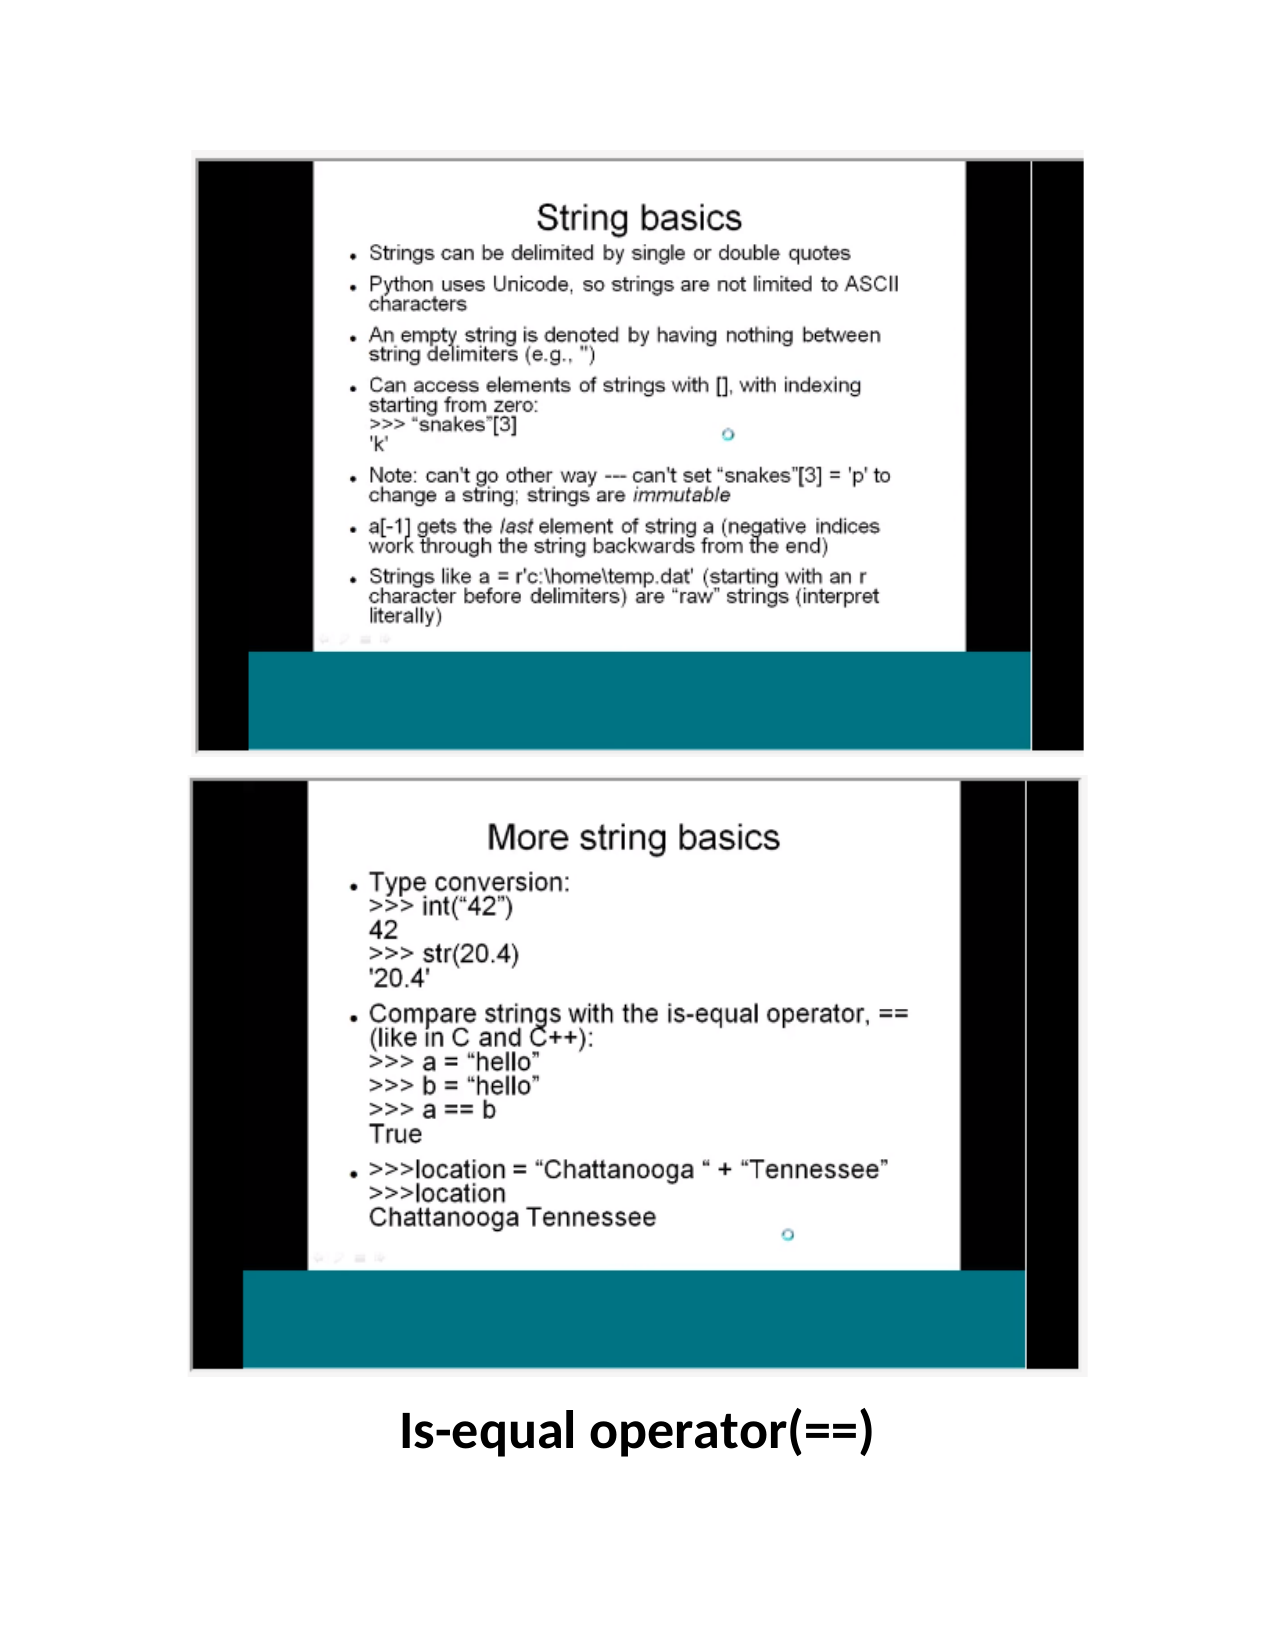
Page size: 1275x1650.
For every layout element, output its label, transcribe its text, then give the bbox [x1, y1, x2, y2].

picture [187, 775, 1088, 1377]
picture [191, 150, 1084, 757]
text Is-equal operator(==) [150, 1396, 1125, 1462]
